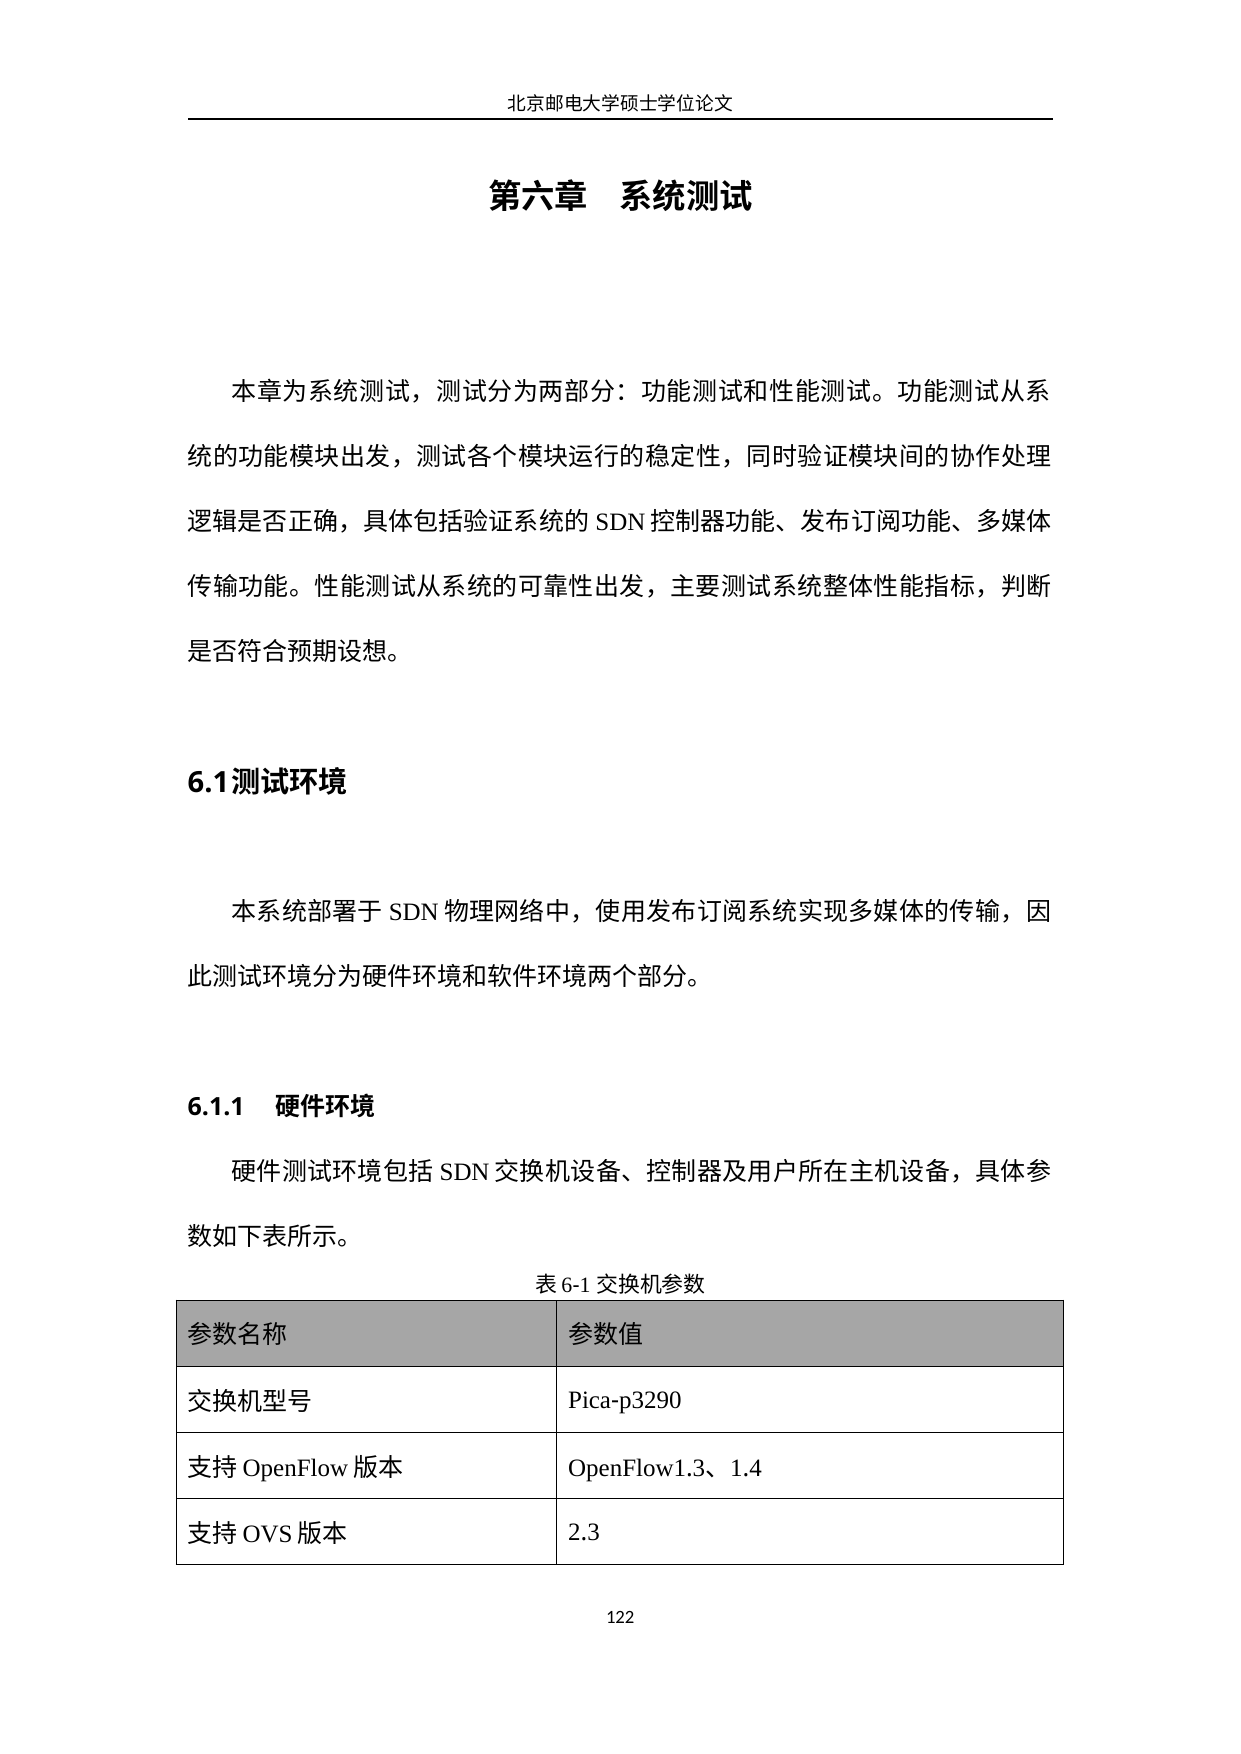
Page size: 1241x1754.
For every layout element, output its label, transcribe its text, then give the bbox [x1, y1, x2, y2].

table_header 参数值 [557, 1301, 1063, 1366]
list 硬件环境 [187, 1072, 1053, 1137]
table_cell 支持OpenFlow版本 [177, 1433, 556, 1498]
list 测试环境 [187, 747, 1053, 812]
table_cell Pica-p3290 [557, 1367, 1063, 1432]
table_cell 支持OVS版本 [177, 1499, 556, 1564]
text 硬件测试环境包括SDN交换机设备、控制器及用户所在主机设备，具体参数如下表所示。 [187, 1137, 1053, 1267]
table_header 参数名称 [177, 1301, 556, 1366]
text 本系统部署于SDN物理网络中，使用发布订阅系统实现多媒体的传输，因此测试环境分为硬件环境和软件环境两个部分。 [187, 877, 1053, 1007]
table_cell 2.3 [557, 1499, 1063, 1564]
table_cell 交换机型号 [177, 1367, 556, 1432]
table_cell OpenFlow1.3、1.4 [557, 1433, 1063, 1498]
text 表6-1 交换机参数 [187, 1267, 1053, 1299]
text 本章为系统测试，测试分为两部分：功能测试和性能测试。功能测试从系统的功能模块出发，测试各个模块运行的稳定性，同时验证模块间的协作处理逻辑是否正确，具体包括验证系统的SDN控制器功能、发布订阅功能、多媒体传输功能。性能测试从系统的可靠性出发，主要测试系统整体性能指标，判断是否符合预期设想。 [187, 357, 1053, 682]
list 系统测试 [187, 162, 1053, 227]
